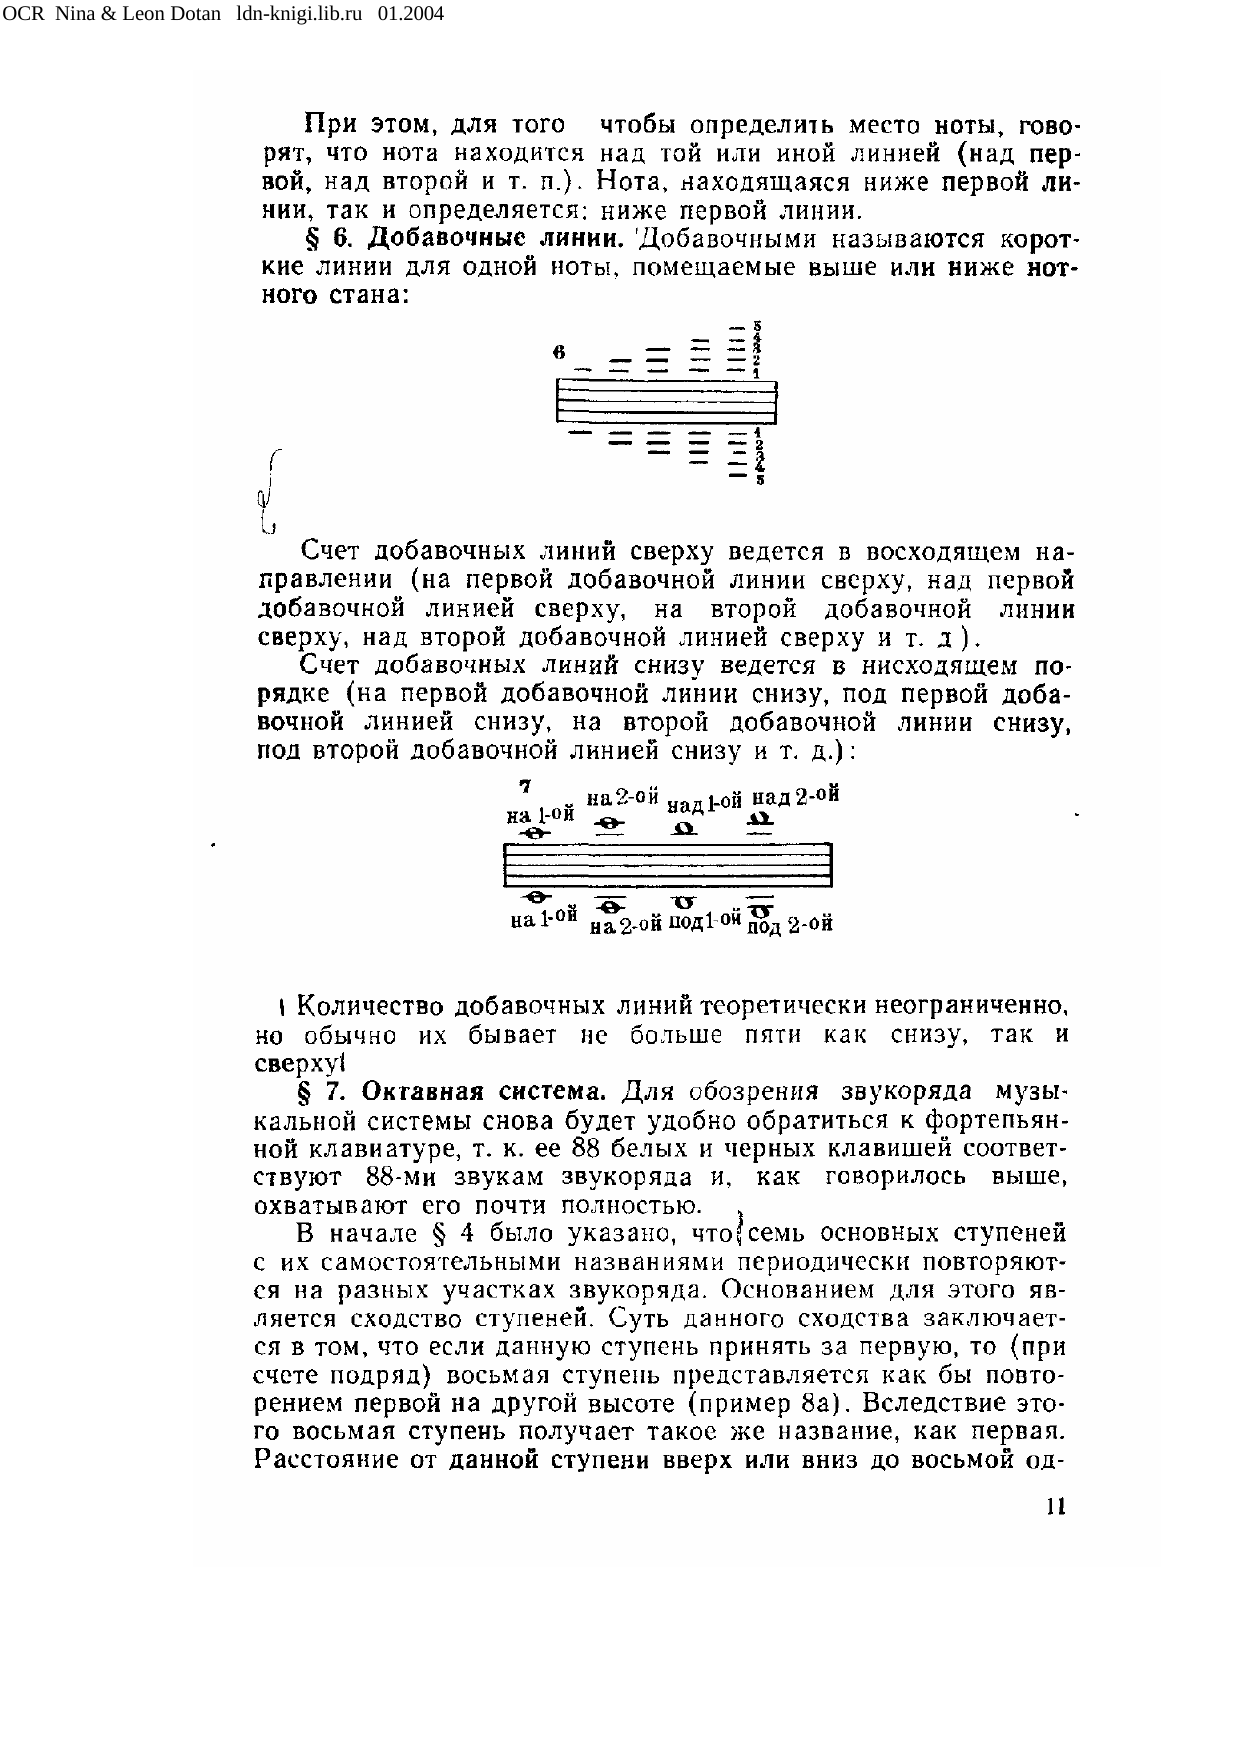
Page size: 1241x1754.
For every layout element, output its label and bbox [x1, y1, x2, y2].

picture [193, 70, 1162, 1567]
